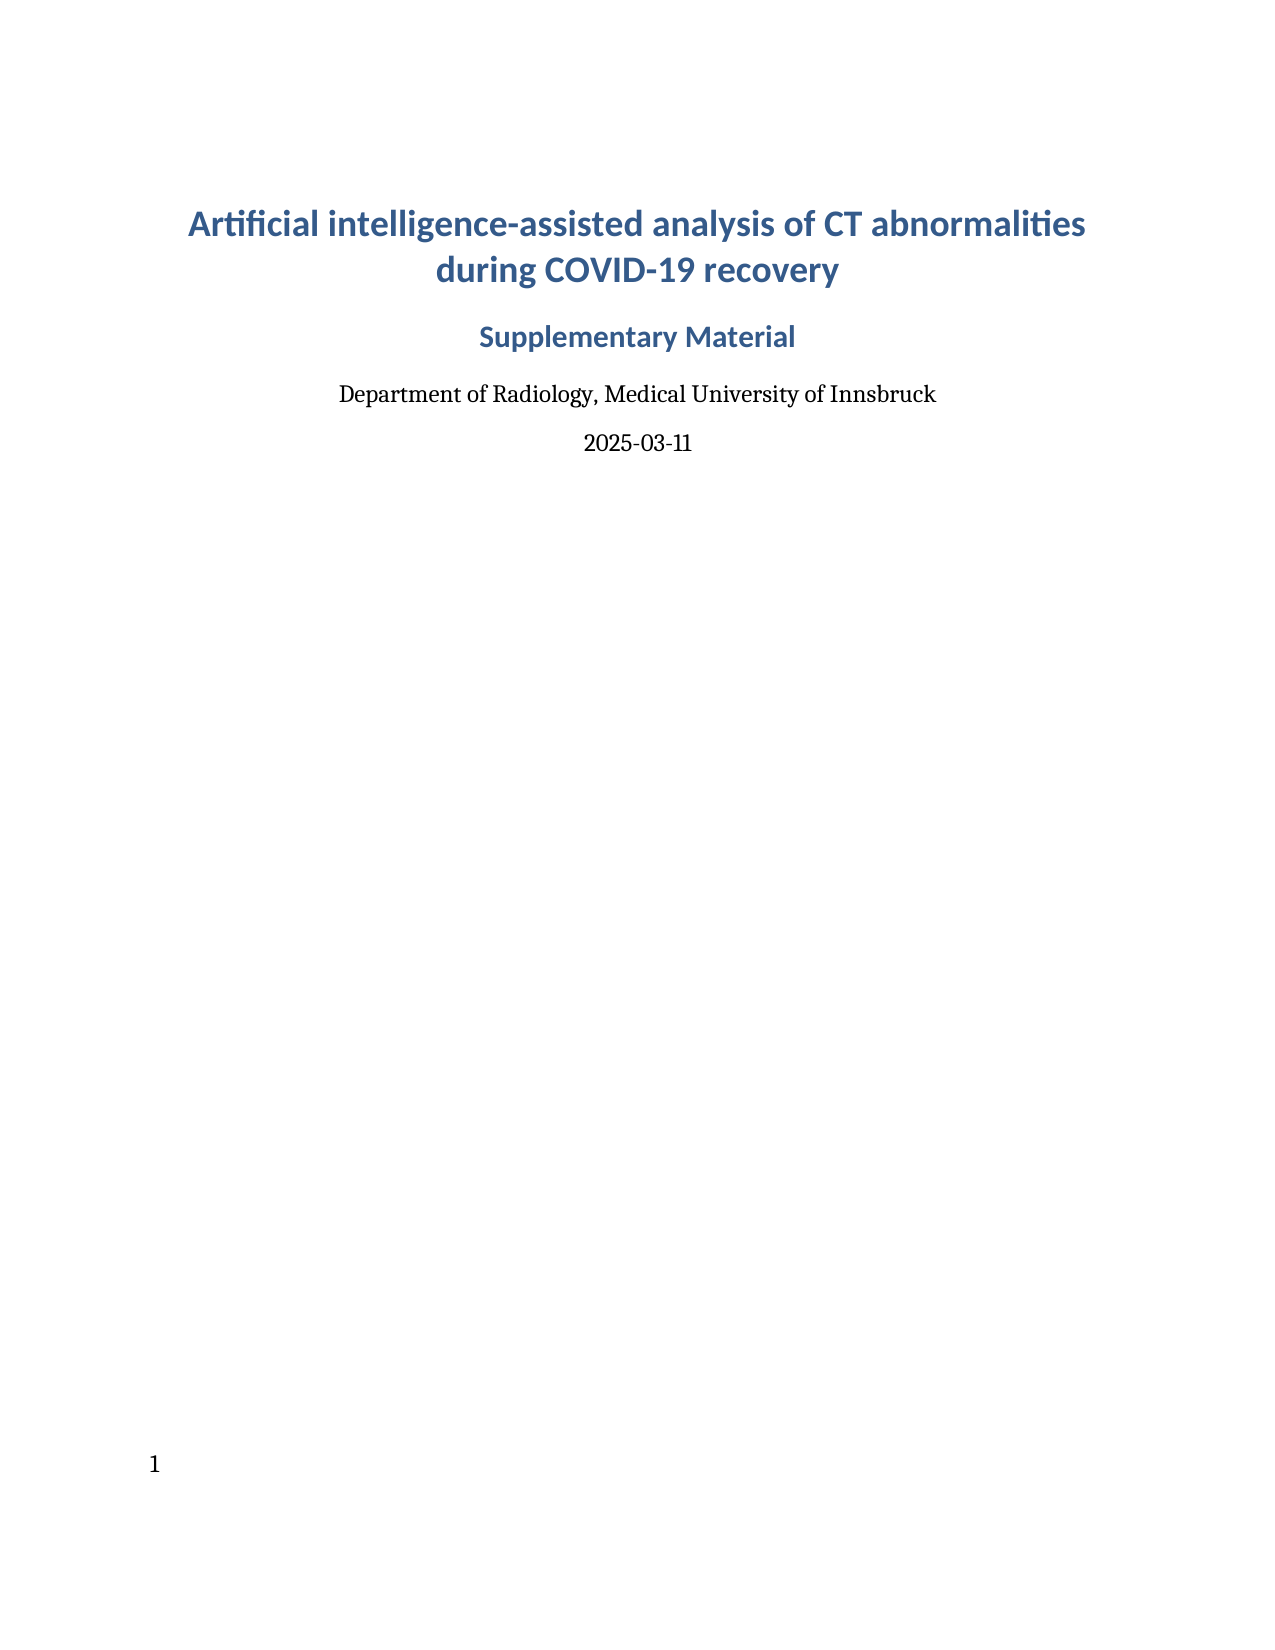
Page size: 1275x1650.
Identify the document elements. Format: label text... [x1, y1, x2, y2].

text Department of Radiology, Medical University of Innsbruck [150, 380, 1125, 408]
text 2025-03-11 [150, 429, 1125, 458]
subtitle Supplementary Material [150, 317, 1125, 355]
title Artificial intelligence-assisted analysis of CT abnormalities during COVID-19 recovery [150, 200, 1125, 292]
